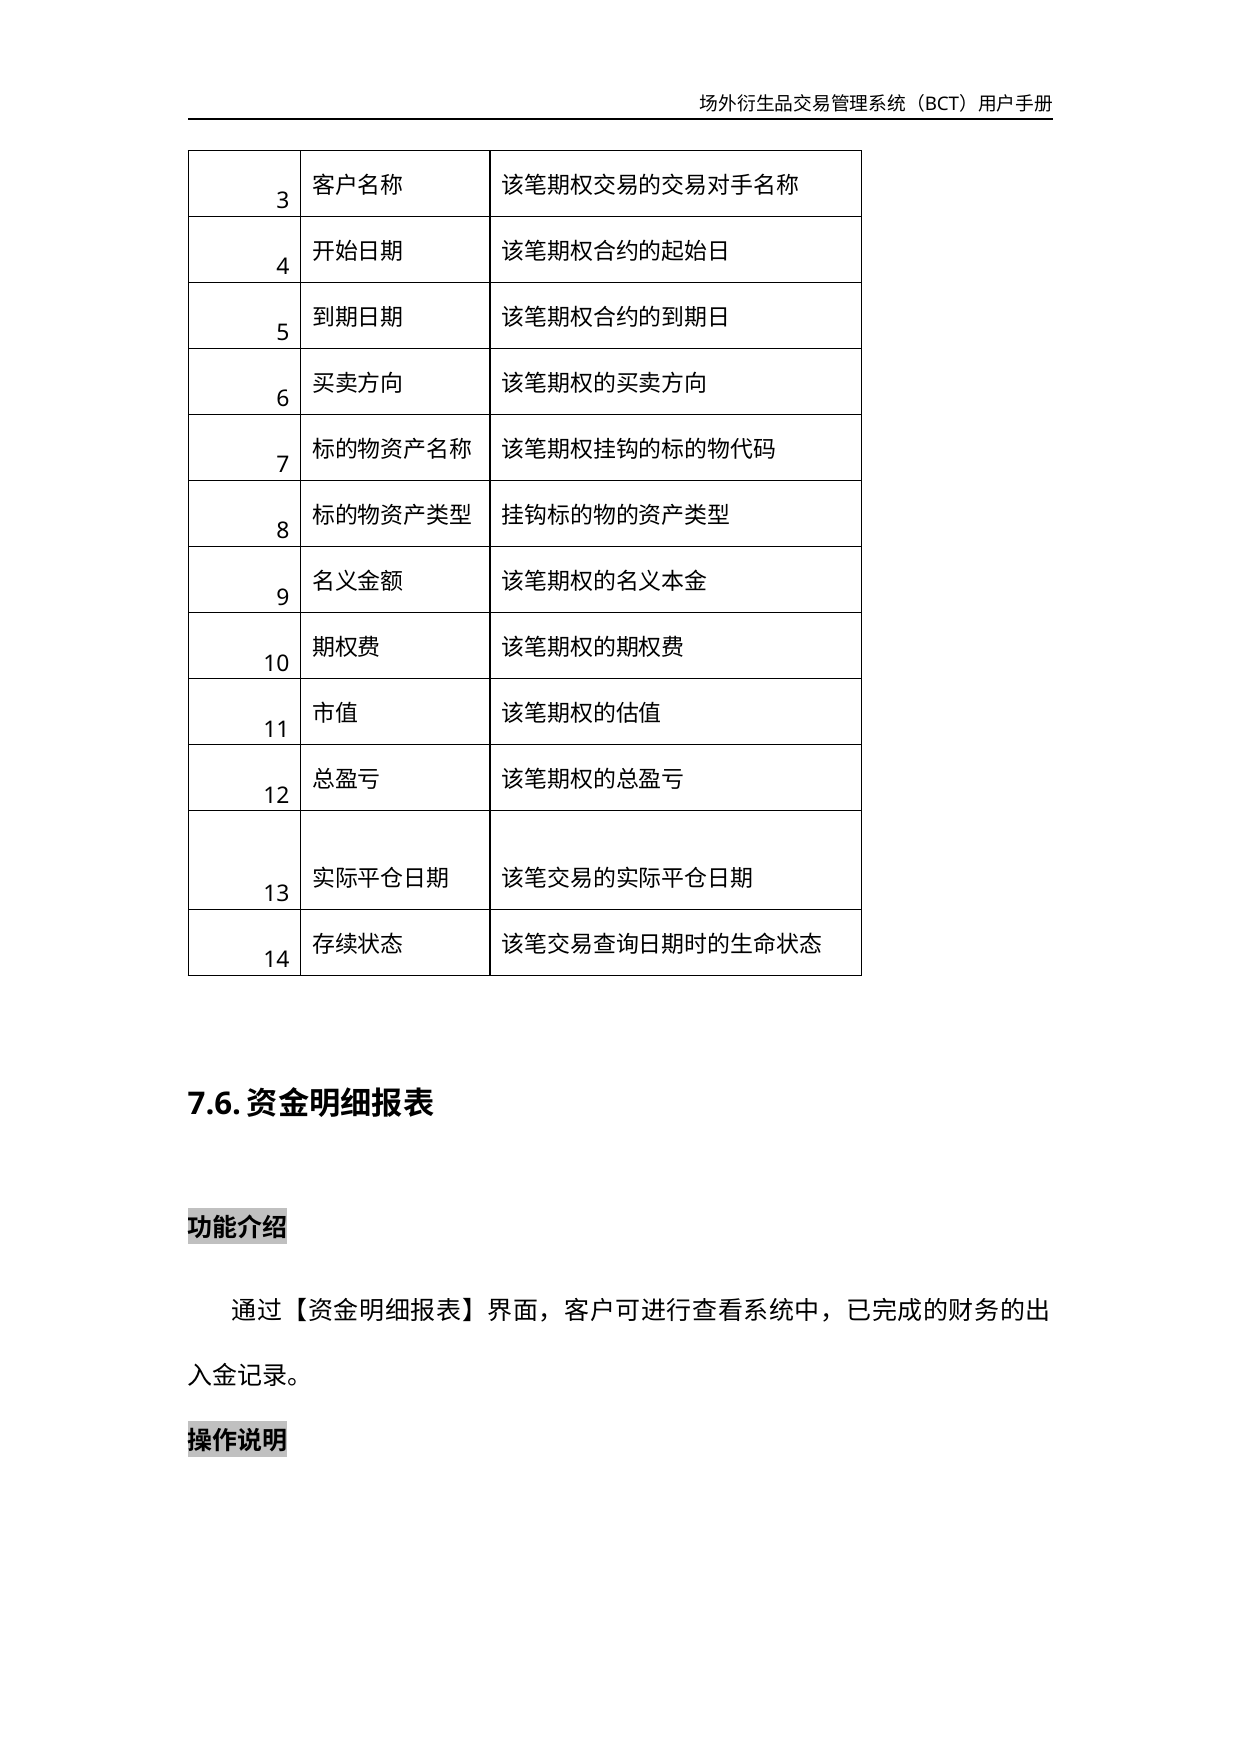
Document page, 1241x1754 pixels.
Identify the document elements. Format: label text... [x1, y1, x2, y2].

table_cell 到期日期 [301, 283, 489, 348]
table_cell 5 [189, 283, 300, 348]
table_cell 挂钩标的物的资产类型 [491, 481, 861, 546]
table_cell 期权费 [301, 613, 489, 678]
table_cell 12 [189, 745, 300, 810]
table_cell 标的物资产名称 [301, 415, 489, 480]
table_cell 14 [189, 910, 300, 975]
table_cell 该笔期权交易的交易对手名称 [491, 151, 861, 216]
table_cell 8 [189, 481, 300, 546]
table_cell 名义金额 [301, 547, 489, 612]
subtitle 资金明细报表 [187, 1068, 1053, 1133]
table_cell 该笔交易查询日期时的生命状态 [491, 910, 861, 975]
table_cell 存续状态 [301, 910, 489, 975]
table_cell 买卖方向 [301, 349, 489, 414]
table_cell 7 [189, 415, 300, 480]
table_cell 该笔期权的期权费 [491, 613, 861, 678]
text 通过【资金明细报表】界面，客户可进行查看系统中，已完成的财务的出入金记录。 [187, 1276, 1053, 1406]
table_cell 该笔期权的总盈亏 [491, 745, 861, 810]
table_cell 13 [189, 811, 300, 909]
table_cell 该笔期权挂钩的标的物代码 [491, 415, 861, 480]
table_cell 实际平仓日期 [301, 811, 489, 909]
table_cell 市值 [301, 679, 489, 744]
table_cell 该笔期权的名义本金 [491, 547, 861, 612]
text 功能介绍 [187, 1193, 1053, 1258]
table_cell 客户名称 [301, 151, 489, 216]
table_cell 9 [189, 547, 300, 612]
table_cell 6 [189, 349, 300, 414]
table_cell 该笔期权合约的起始日 [491, 217, 861, 282]
table_cell 该笔期权合约的到期日 [491, 283, 861, 348]
table_cell 开始日期 [301, 217, 489, 282]
table_cell 10 [189, 613, 300, 678]
table_cell 3 [189, 151, 300, 216]
text 操作说明 [187, 1406, 1053, 1471]
table_cell 11 [189, 679, 300, 744]
table_cell 总盈亏 [301, 745, 489, 810]
table_cell 该笔期权的买卖方向 [491, 349, 861, 414]
table_cell 标的物资产类型 [301, 481, 489, 546]
table_cell 该笔交易的实际平仓日期 [491, 811, 861, 909]
table_cell 4 [189, 217, 300, 282]
table_cell 该笔期权的估值 [491, 679, 861, 744]
